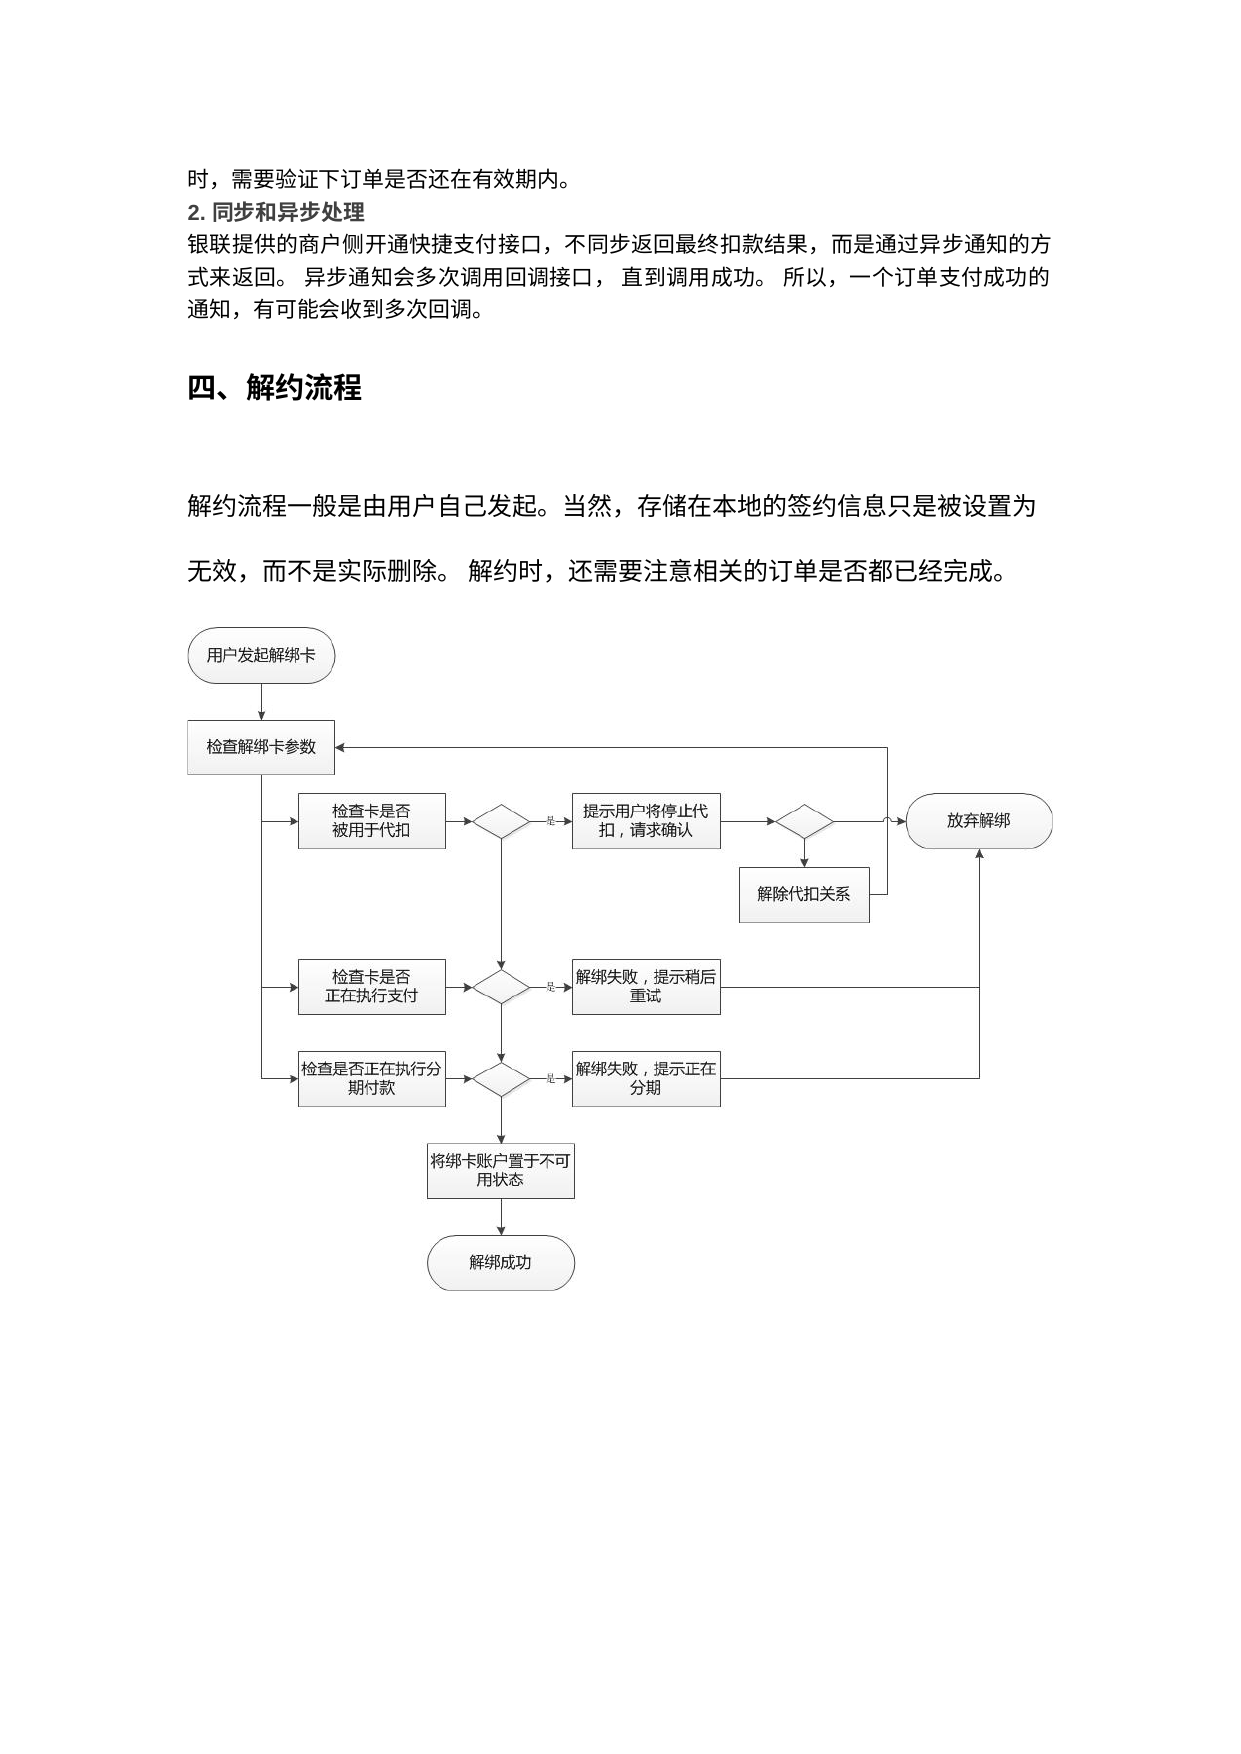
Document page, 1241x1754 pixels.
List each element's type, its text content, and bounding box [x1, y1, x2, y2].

text 2. 同步和异步处理 银联提供的商户侧开通快捷支付接口，不同步返回最终扣款结果，而是通过异步通知的方式来返回。 异步通知会多次调用回调接口， 直到调用成功。 所以，一个订单支付成功的通知，有可能会收到多次回调。 [187, 194, 1053, 324]
picture [187, 627, 1053, 1291]
text 解约流程一般是由用户自己发起。当然，存储在本地的签约信息只是被设置为无效，而不是实际删除。 解约时，还需要注意相关的订单是否都已经完成。 [187, 472, 1053, 602]
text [187, 162, 1053, 194]
subtitle 四、解约流程 [187, 354, 1053, 419]
